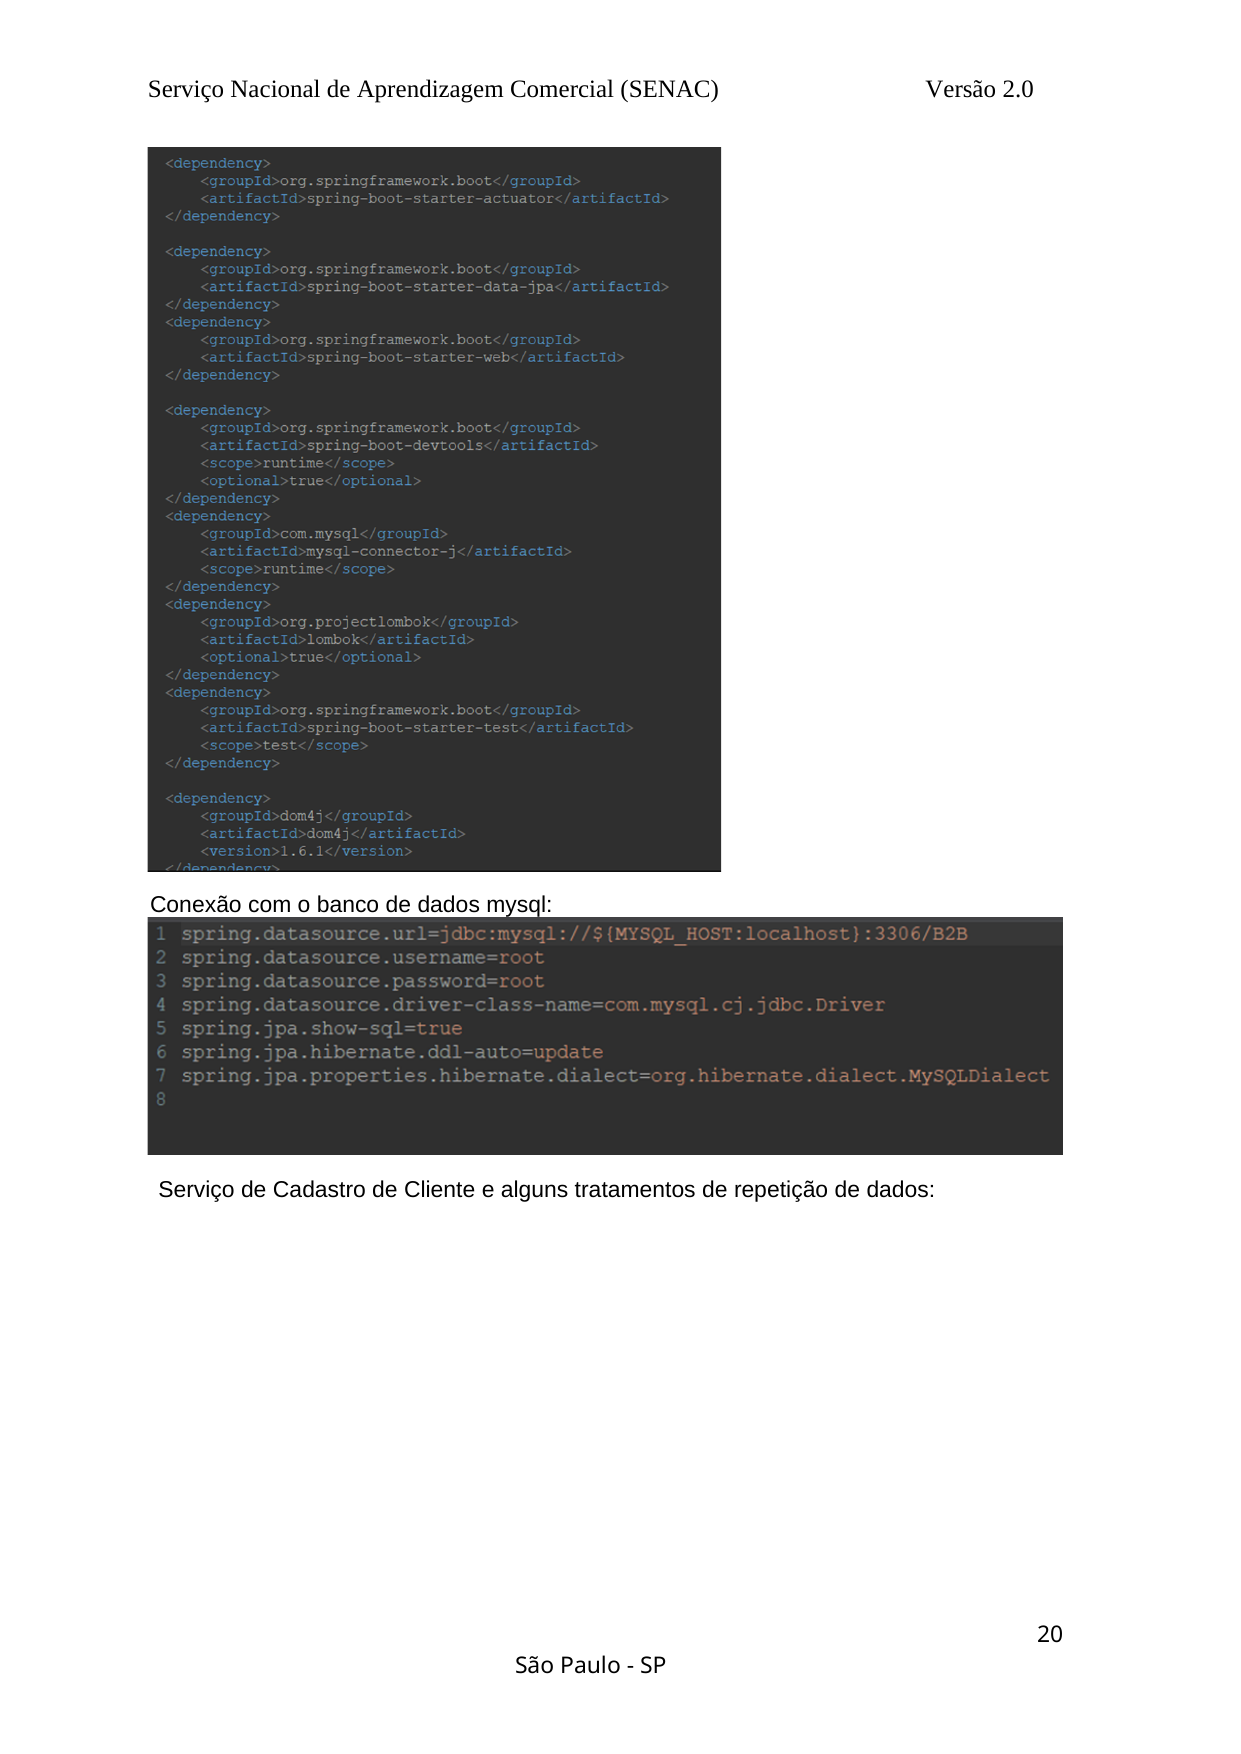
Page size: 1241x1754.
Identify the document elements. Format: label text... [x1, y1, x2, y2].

text Conexão com o banco de dados mysql: [150, 891, 1063, 917]
text Serviço de Cadastro de Cliente e alguns tratamentos de repetição de dados: [158, 1176, 1046, 1202]
picture [147, 147, 722, 872]
picture [147, 917, 1063, 1155]
